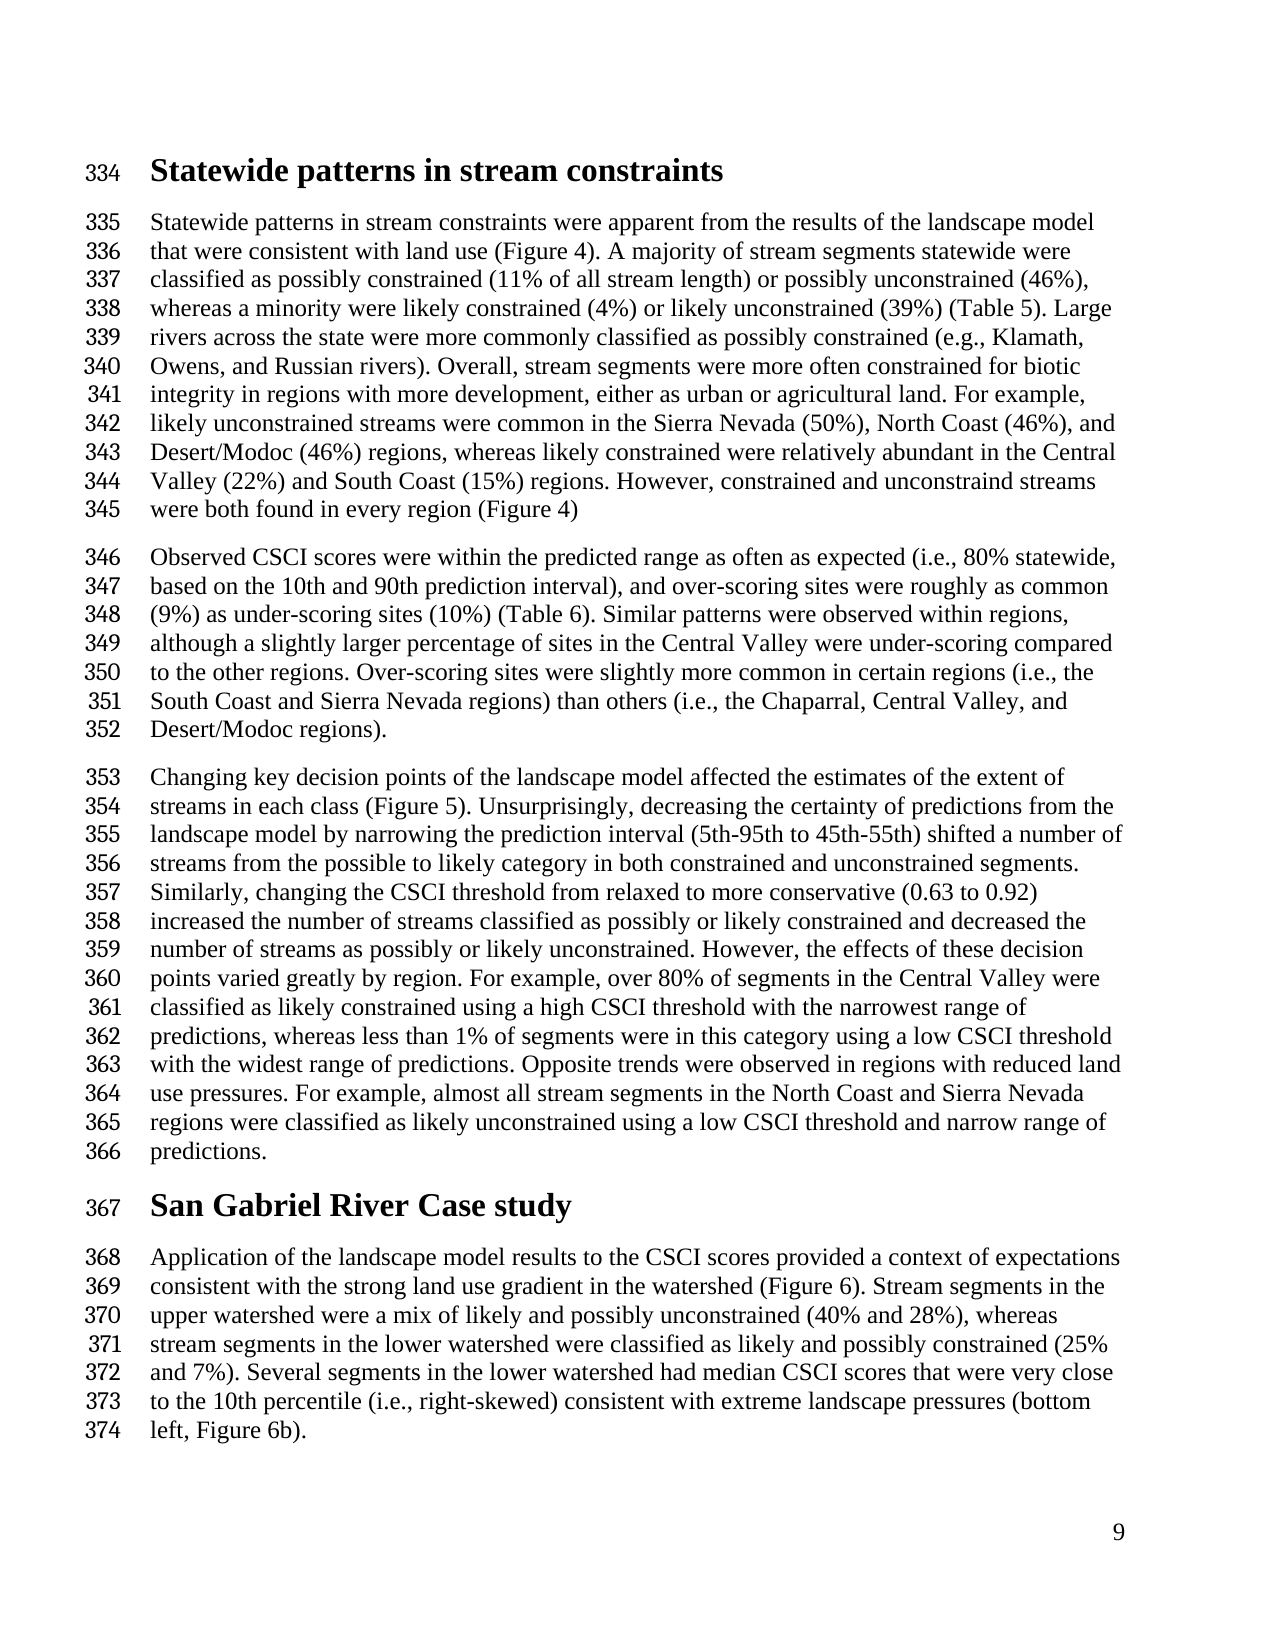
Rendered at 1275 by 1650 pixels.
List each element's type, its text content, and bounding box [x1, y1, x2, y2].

subtitle San Gabriel River Case study [150, 1185, 1125, 1224]
text Statewide patterns in stream constraints were apparent from the results of the landscape model that were consistent with land use (Figure 4). A majority of stream segments statewide were classified as possibly constrained (11% of all stream length) or possibly unconstrained (46%), whereas a minority were likely constrained (4%) or likely unconstrained (39%) (Table 5). Large rivers across the state were more commonly classified as possibly constrained (e.g., Klamath, Owens, and Russian rivers). Overall, stream segments were more often constrained for biotic integrity in regions with more development, either as urban or agricultural land. For example, likely unconstrained streams were common in the Sierra Nevada (50%), North Coast (46%), and Desert/Modoc (46%) regions, whereas likely constrained were relatively abundant in the Central Valley (22%) and South Coast (15%) regions. However, constrained and unconstraind streams were both found in every region (Figure 4) [150, 207, 1125, 523]
subtitle Statewide patterns in stream constraints [150, 150, 1125, 188]
text Changing key decision points of the landscape model affected the estimates of the extent of streams in each class (Figure 5). Unsurprisingly, decreasing the certainty of predictions from the landscape model by narrowing the prediction interval (5th-95th to 45th-55th) shifted a number of streams from the possible to likely category in both constrained and unconstrained segments. Similarly, changing the CSCI threshold from relaxed to more conservative (0.63 to 0.92) increased the number of streams classified as possibly or likely constrained and decreased the number of streams as possibly or likely unconstrained. However, the effects of these decision points varied greatly by region. For example, over 80% of segments in the Central Valley were classified as likely constrained using a high CSCI threshold with the narrowest range of predictions, whereas less than 1% of segments were in this category using a low CSCI threshold with the widest range of predictions. Opposite trends were observed in regions with reduced land use pressures. For example, almost all stream segments in the North Coast and Sierra Nevada regions were classified as likely unconstrained using a low CSCI threshold and narrow range of predictions. [150, 762, 1125, 1164]
text Application of the landscape model results to the CSCI scores provided a context of expectations consistent with the strong land use gradient in the watershed (Figure 6). Stream segments in the upper watershed were a mix of likely and possibly unconstrained (40% and 28%), whereas stream segments in the lower watershed were classified as likely and possibly constrained (25% and 7%). Several segments in the lower watershed had median CSCI scores that were very close to the 10th percentile (i.e., right-skewed) consistent with extreme landscape pressures (bottom left, Figure 6b). [150, 1242, 1125, 1444]
text Observed CSCI scores were within the predicted range as often as expected (i.e., 80% statewide, based on the 10th and 90th prediction interval), and over-scoring sites were roughly as common (9%) as under-scoring sites (10%) (Table 6). Similar patterns were observed within regions, although a slightly larger percentage of sites in the Central Valley were under-scoring compared to the other regions. Over-scoring sites were slightly more common in certain regions (i.e., the South Coast and Sierra Nevada regions) than others (i.e., the Chaparral, Central Valley, and Desert/Modoc regions). [150, 542, 1125, 743]
